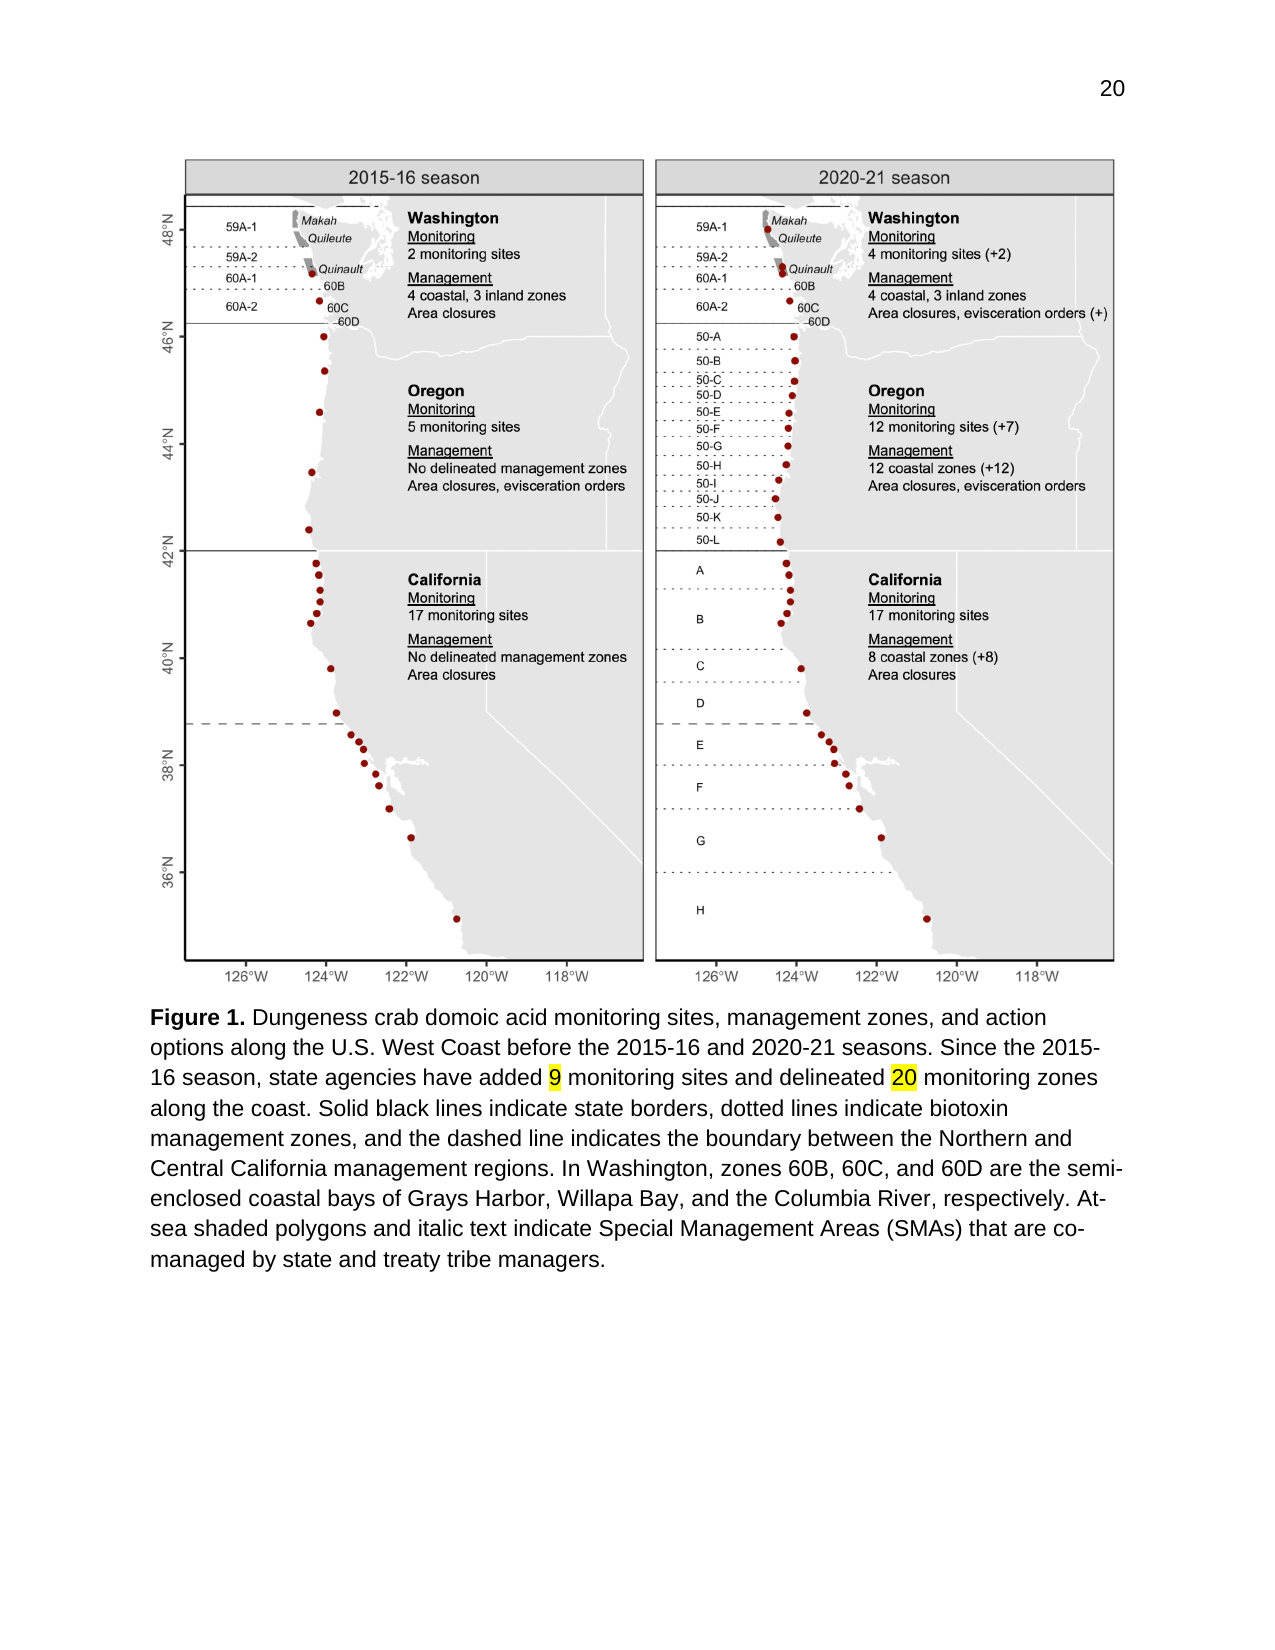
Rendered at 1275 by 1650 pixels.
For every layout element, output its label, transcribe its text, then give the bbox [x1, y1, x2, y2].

text Figure 1. Dungeness crab domoic acid monitoring sites, management zones, and action options along the U.S. West Coast before the 2015-16 and 2020-21 seasons. Since the 2015-16 season, state agencies have added 9 monitoring sites and delineated 20 monitoring zones along the coast. Solid black lines indicate state borders, dotted lines indicate biotoxin management zones, and the dashed line indicates the boundary between the Northern and Central California management regions. In Washington, zones 60B, 60C, and 60D are the semi-enclosed coastal bays of Grays Harbor, Willapa Bay, and the Columbia River, respectively. At-sea shaded polygons and italic text indicate Special Management Areas (SMAs) that are co-managed by state and treaty tribe managers. [150, 1000, 1125, 1272]
picture [150, 150, 1125, 1000]
